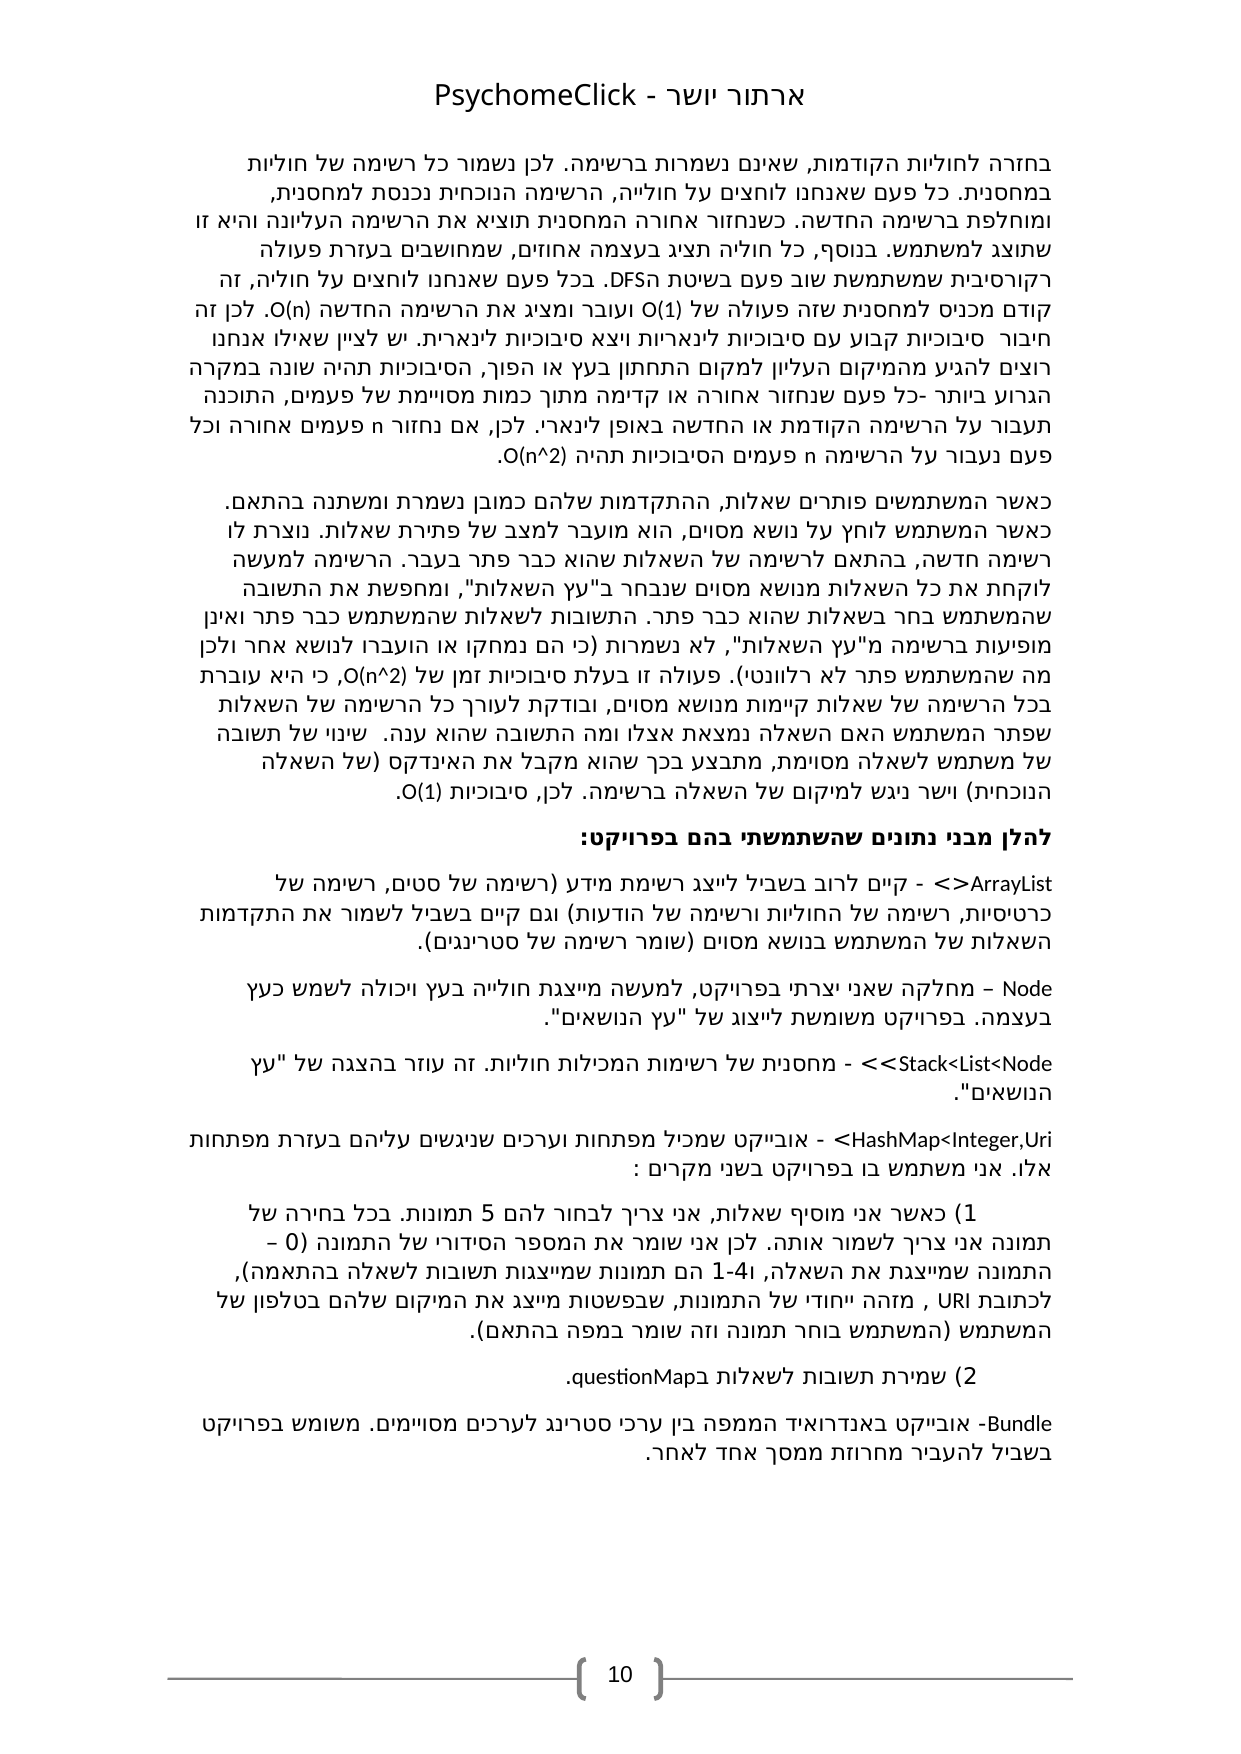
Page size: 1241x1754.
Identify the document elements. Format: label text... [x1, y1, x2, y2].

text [187, 150, 1053, 469]
text Node – מחלקה שאני יצרתי בפרויקט, למעשה מייצגת חולייה בעץ ויכולה לשמש כעץ בעצמה. בפרויקט משומשת לייצוג של "עץ הנושאים". [187, 974, 1053, 1031]
text כאשר המשתמשים פותרים שאלות, ההתקדמות שלהם כמובן נשמרת ומשתנה בהתאם. כאשר המשתמש לוחץ על נושא מסוים, הוא מועבר למצב של פתירת שאלות. נוצרת לו רשימה חדשה, בהתאם לרשימה של השאלות שהוא כבר פתר בעבר. הרשימה למעשה לוקחת את כל השאלות מנושא מסוים שנבחר ב"עץ השאלות", ומחפשת את התשובה שהמשתמש בחר בשאלות שהוא כבר פתר. התשובות לשאלות שהמשתמש כבר פתר ואינן מופיעות ברשימה מ"עץ השאלות", לא נשמרות (כי הם נמחקו או הועברו לנושא אחר ולכן מה שהמשתמש פתר לא רלוונטי). פעולה זו בעלת סיבוכיות זמן של O(n^2), כי היא עוברת בכל הרשימה של שאלות קיימות מנושא מסוים, ובודקת לעורך כל הרשימה של השאלות שפתר המשתמש האם השאלה נמצאת אצלו ומה התשובה שהוא ענה. שינוי של תשובה של משתמש לשאלה מסוימת, מתבצע בכך שהוא מקבל את האינדקס (של השאלה הנוכחית) וישר ניגש למיקום של השאלה ברשימה. לכן, סיבוכיות O(1). [187, 488, 1053, 805]
text Bundle- אובייקט באנדרואיד הממפה בין ערכי סטרינג לערכים מסויימים. משומש בפרויקט בשביל להעביר מחרוזת ממסך אחד לאחר. [187, 1409, 1053, 1466]
text ArrayList<> - קיים לרוב בשביל לייצג רשימת מידע (רשימה של סטים, רשימה של כרטיסיות, רשימה של החוליות ורשימה של הודעות) וגם קיים בשביל לשמור את התקדמות השאלות של המשתמש בנושא מסוים (שומר רשימה של סטרינגים). [187, 869, 1053, 955]
text Stack<List<Node>> - מחסנית של רשימות המכילות חוליות. זה עוזר בהצגה של "עץ הנושאים". [187, 1049, 1053, 1106]
text HashMap<Integer,Uri> - אובייקט שמכיל מפתחות וערכים שניגשים עליהם בעזרת מפתחות אלו. אני משתמש בו בפרויקט בשני מקרים : [187, 1125, 1053, 1182]
text 2) שמירת תשובות לשאלות בquestionMap. [187, 1362, 1053, 1390]
text להלן מבני נתונים שהשתמשתי בהם בפרויקט: [187, 824, 1053, 851]
text 1) כאשר אני מוסיף שאלות, אני צריך לבחור להם 5 תמונות. בכל בחירה של תמונה אני צריך לשמור אותה. לכן אני שומר את המספר הסידורי של התמונה (0 – התמונה שמייצגת את השאלה, ו1-4 הם תמונות שמייצגות תשובות לשאלה בהתאמה), לכתובת URI , מזהה ייחודי של התמונות, שבפשטות מייצג את המיקום שלהם בטלפון של המשתמש (המשתמש בוחר תמונה וזה שומר במפה בהתאם). [187, 1200, 1053, 1343]
